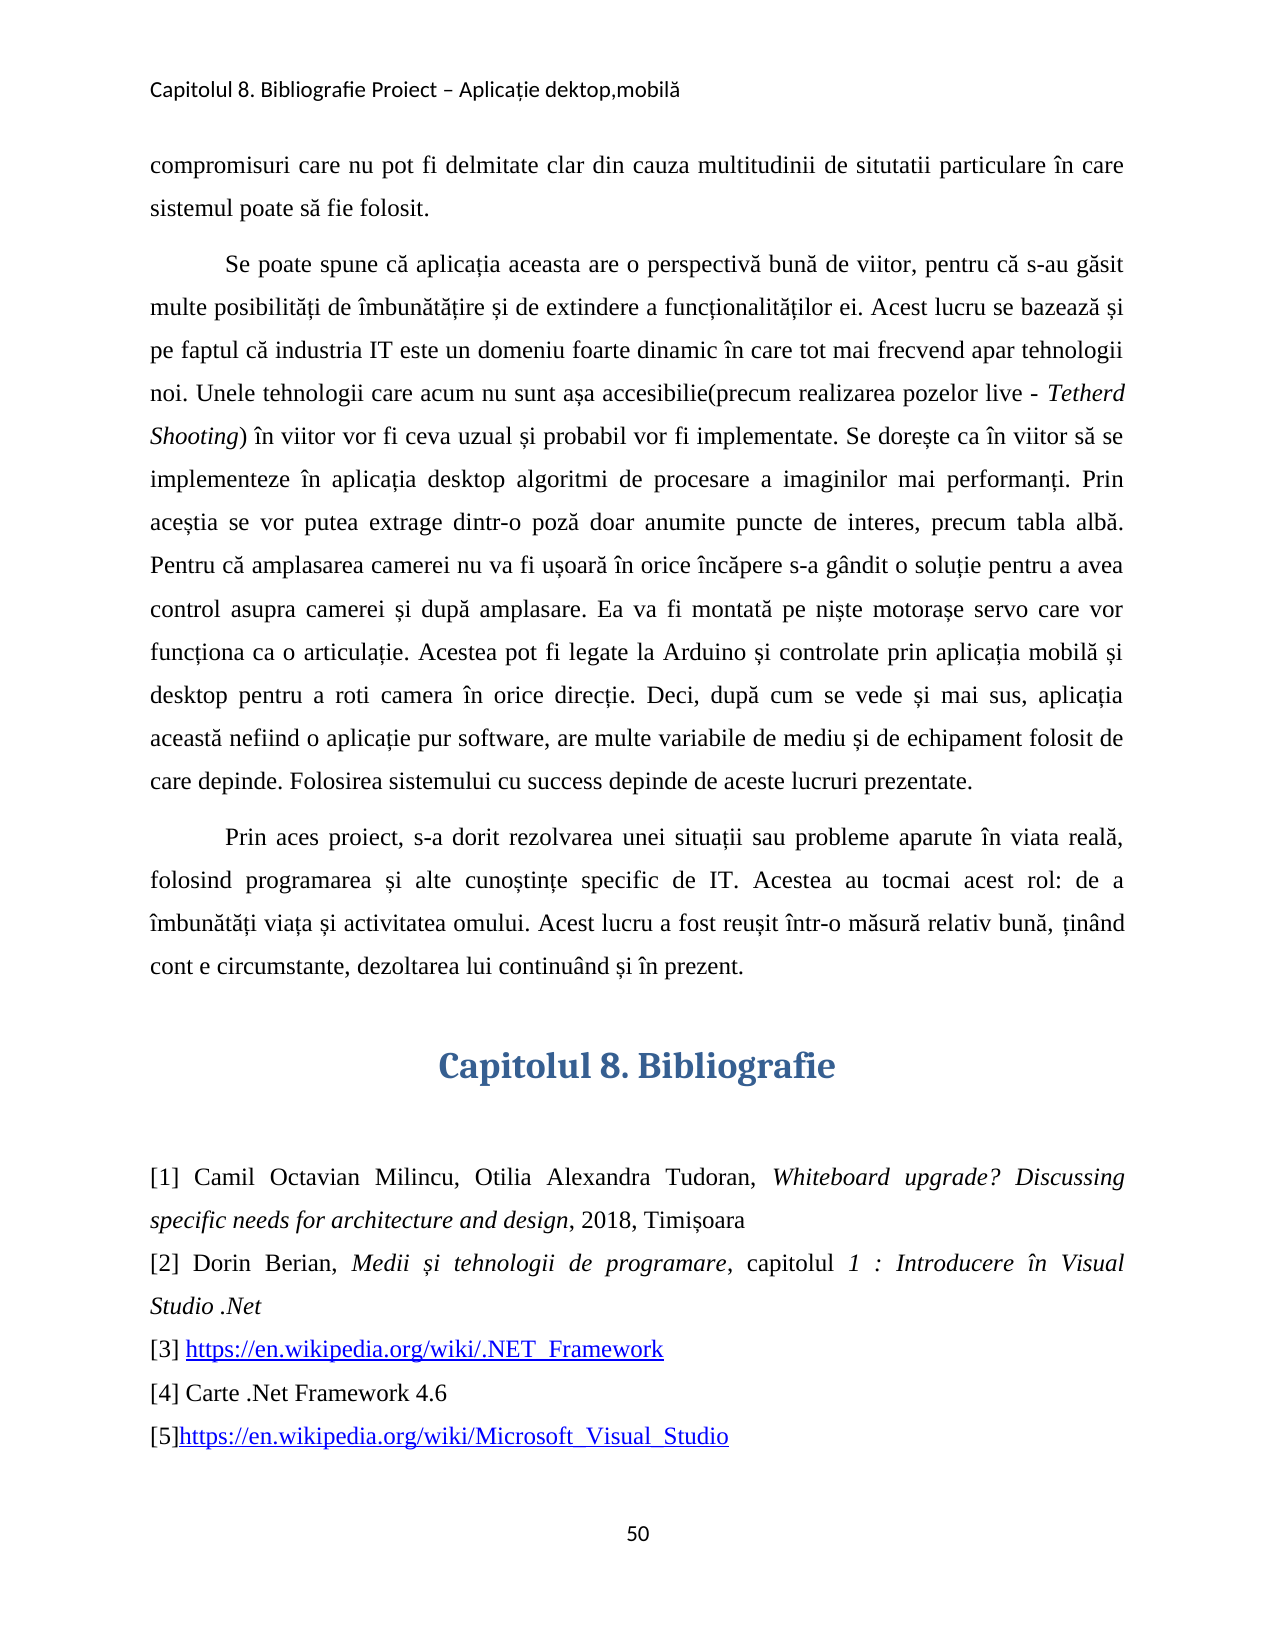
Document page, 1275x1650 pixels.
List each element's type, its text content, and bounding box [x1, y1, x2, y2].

text Prin aces proiect, s-a dorit rezolvarea unei situații sau probleme aparute în viata reală, folosind programarea și alte cunoștințe specific de IT. Acestea au tocmai acest rol: de a îmbunătăți viața și activitatea omului. Acest lucru a fost reușit într-o măsură relativ bună, ținând cont e circumstante, dezoltarea lui continuând și în prezent. [150, 822, 1125, 980]
text [2] Dorin Berian, Medii și tehnologii de programare, capitolul 1 : Introducere în Visual Studio .Net [150, 1248, 1125, 1320]
text [5]https://en.wikipedia.org/wiki/Microsoft_Visual_Studio [150, 1421, 1125, 1449]
text Se poate spune că aplicația aceasta are o perspectivă bună de viitor, pentru că s-au găsit multe posibilități de îmbunătățire și de extindere a funcționalităților ei. Acest lucru se bazează și pe faptul că industria IT este un domeniu foarte dinamic în care tot mai frecvend apar tehnologii noi. Unele tehnologii care acum nu sunt așa accesibilie(precum realizarea pozelor live - Tetherd Shooting) în viitor vor fi ceva uzual și probabil vor fi implementate. Se dorește ca în viitor să se implementeze în aplicația desktop algoritmi de procesare a imaginilor mai performanți. Prin aceștia se vor putea extrage dintr-o poză doar anumite puncte de interes, precum tabla albă. Pentru că amplasarea camerei nu va fi ușoară în orice încăpere s-a gândit o soluție pentru a avea control asupra camerei și după amplasare. Ea va fi montată pe niște motorașe servo care vor funcționa ca o articulație. Acestea pot fi legate la Arduino și controlate prin aplicația mobilă și desktop pentru a roti camera în orice direcție. Deci, după cum se vede și mai sus, aplicația această nefiind o aplicație pur software, are multe variabile de mediu și de echipament folosit de care depinde. Folosirea sistemului cu success depinde de aceste lucruri prezentate. [150, 249, 1125, 795]
text [4] Carte .Net Framework 4.6 [150, 1378, 1125, 1406]
text [1] Camil Octavian Milincu, Otilia Alexandra Tudoran, Whiteboard upgrade? Discussing specific needs for architecture and design, 2018, Timișoara [150, 1162, 1125, 1234]
text [3] https://en.wikipedia.org/wiki/.NET_Framework [150, 1334, 1125, 1363]
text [150, 150, 1125, 222]
subtitle Capitolul 8. Bibliografie [150, 1044, 1125, 1087]
